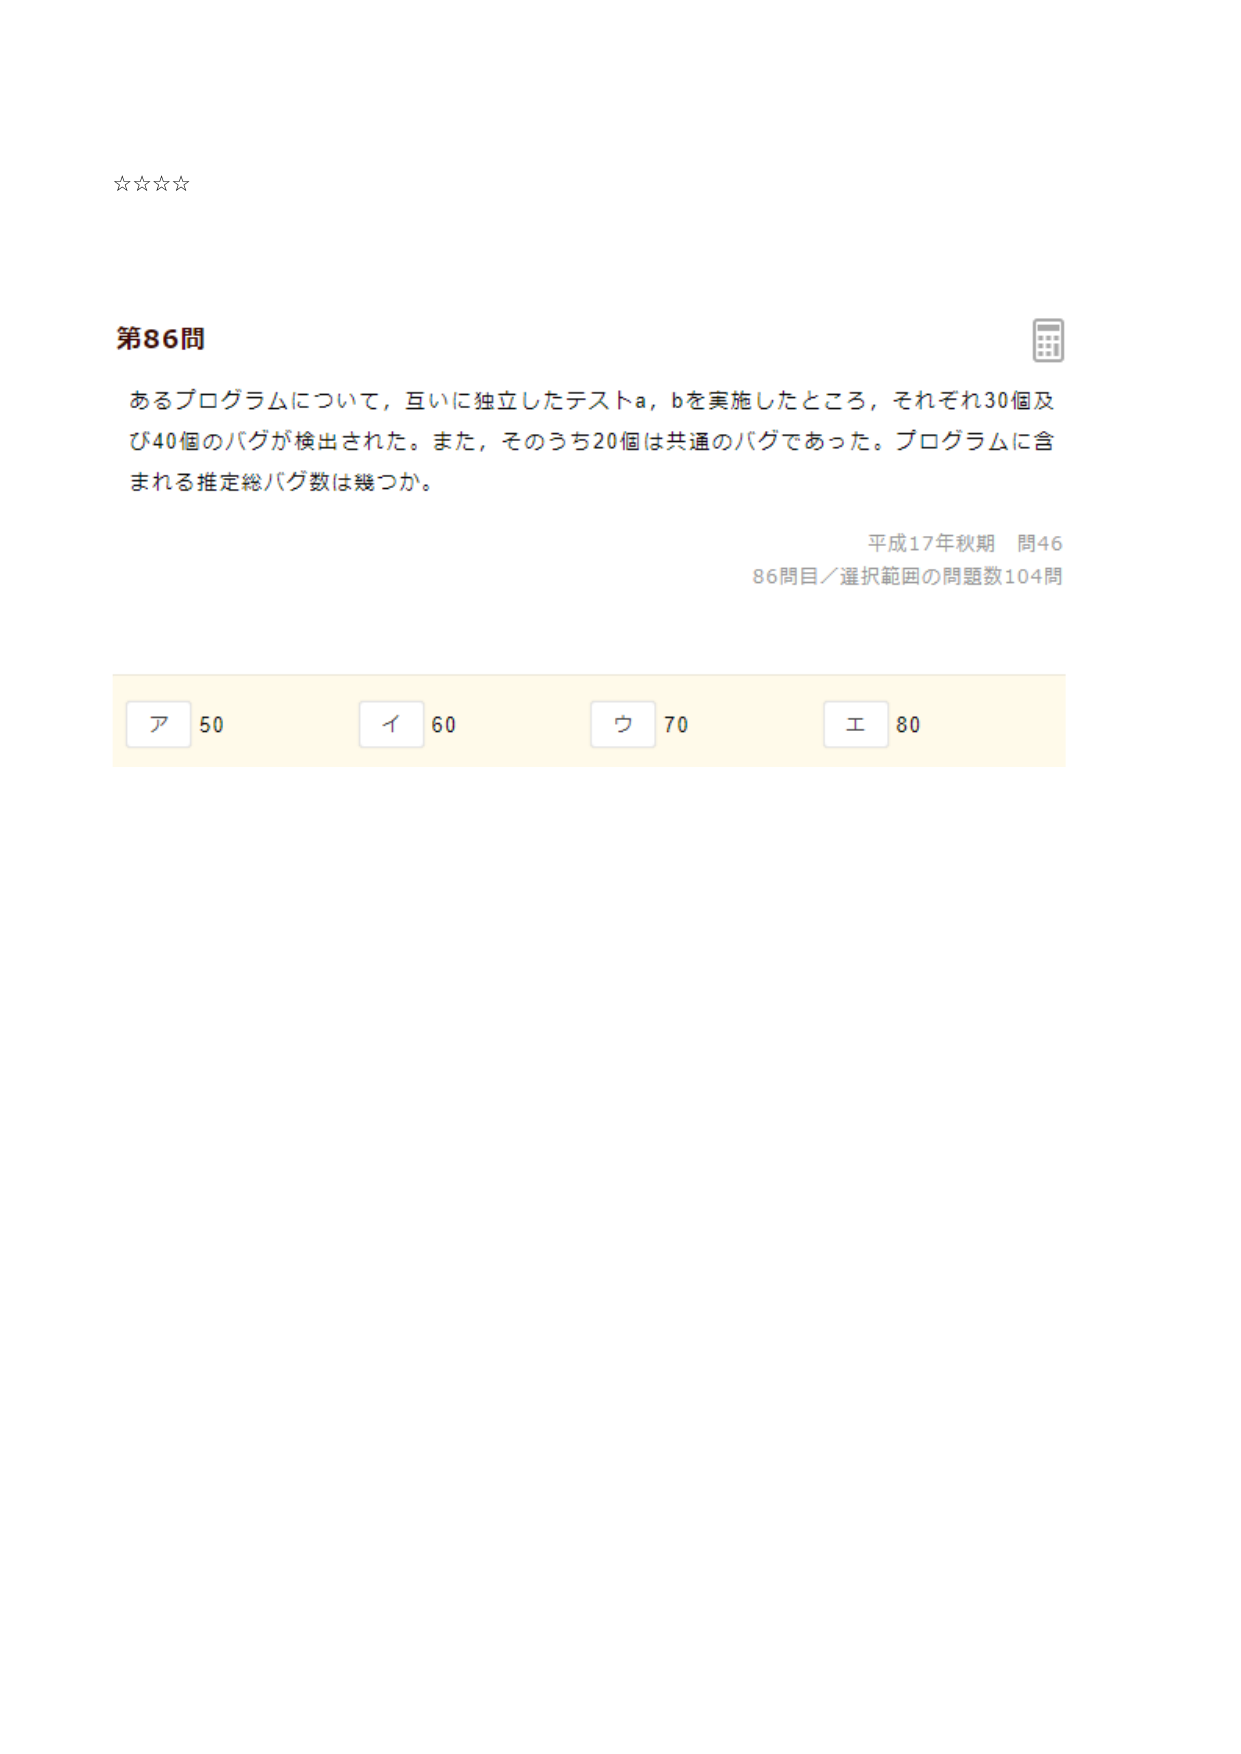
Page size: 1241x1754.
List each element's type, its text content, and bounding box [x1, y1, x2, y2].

picture [112, 314, 1066, 767]
text ☆☆☆☆ [112, 164, 1128, 202]
